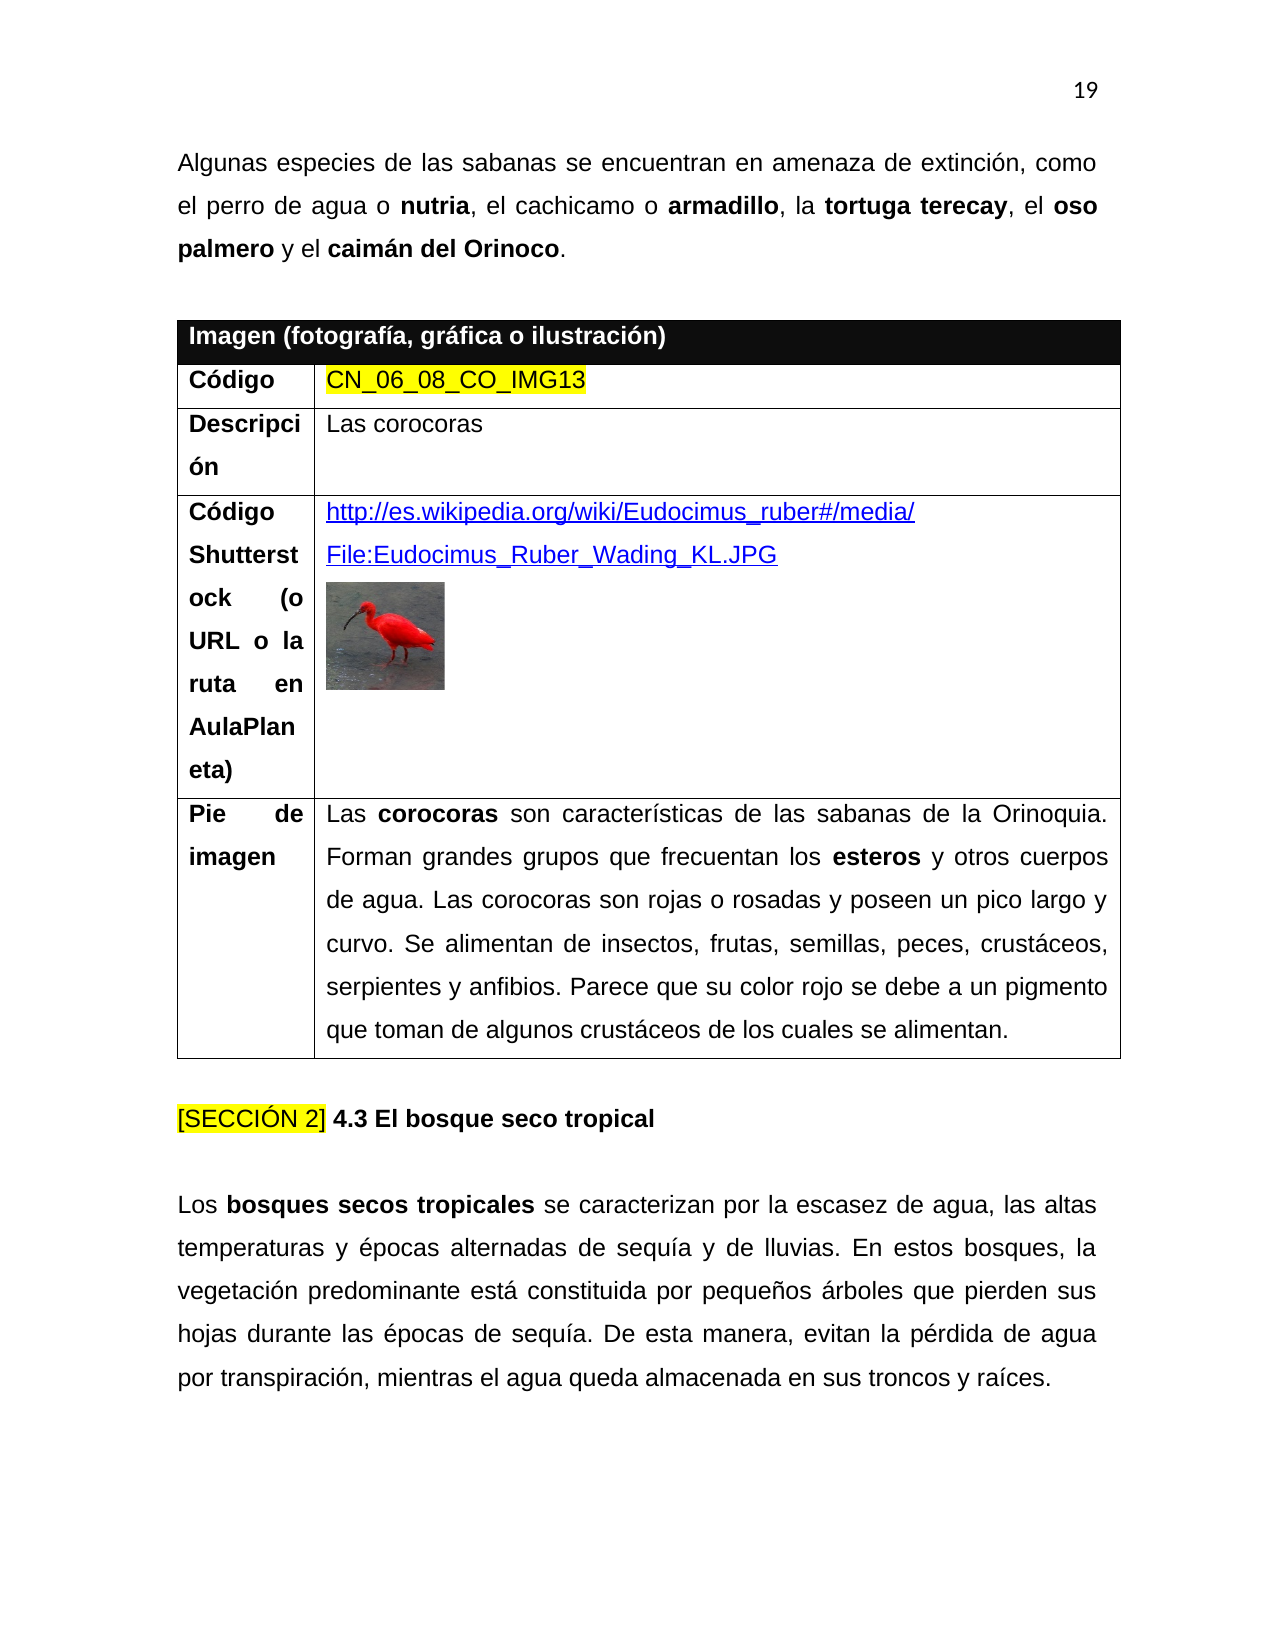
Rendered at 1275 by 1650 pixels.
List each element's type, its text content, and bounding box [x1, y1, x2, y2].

text [SECCIÓN 2] 4.3 El bosque seco tropical [326, 1104, 1098, 1133]
table_cell Código Shutterstock (o URL o la ruta en AulaPlaneta) [178, 496, 314, 798]
table_cell CN_06_08_CO_IMG13 [315, 365, 1120, 408]
table_cell Código [178, 365, 314, 408]
table_cell http://es.wikipedia.org/wiki/Eudocimus_ruber#/media/File:Eudocimus_Ruber_Wading_KL.JPG [315, 496, 1120, 798]
picture [326, 582, 445, 690]
text Los bosques secos tropicales se caracterizan por la escasez de agua, las altas temperaturas y épocas alternadas de sequía y de lluvias. En estos bosques, la vegetación predominante está constituida por pequeños árboles que pierden sus hojas durante las épocas de sequía. De esta manera, evitan la pérdida de agua por transpiración, mientras el agua queda almacenada en sus troncos y raíces. [177, 1190, 1098, 1391]
table_cell Las corocoras [315, 409, 1120, 495]
table_header Imagen (fotografía, gráfica o ilustración) [178, 321, 1120, 364]
table_cell Las corocoras son características de las sabanas de la Orinoquia. Forman grandes grupos que frecuentan los esteros y otros cuerpos de agua. Las corocoras son rojas o rosadas y poseen un pico largo y curvo. Se alimentan de insectos, frutas, semillas, peces, crustáceos, serpientes y anfibios. Parece que su color rojo se debe a un pigmento que toman de algunos crustáceos de los cuales se alimentan. [315, 799, 1120, 1058]
text Algunas especies de las sabanas se encuentran en amenaza de extinción, como el perro de agua o nutria, el cachicamo o armadillo, la tortuga terecay, el oso palmero y el caimán del Orinoco. [177, 148, 1098, 263]
table_cell Descripción [178, 409, 314, 495]
table_cell Pie de imagen [178, 799, 314, 1058]
